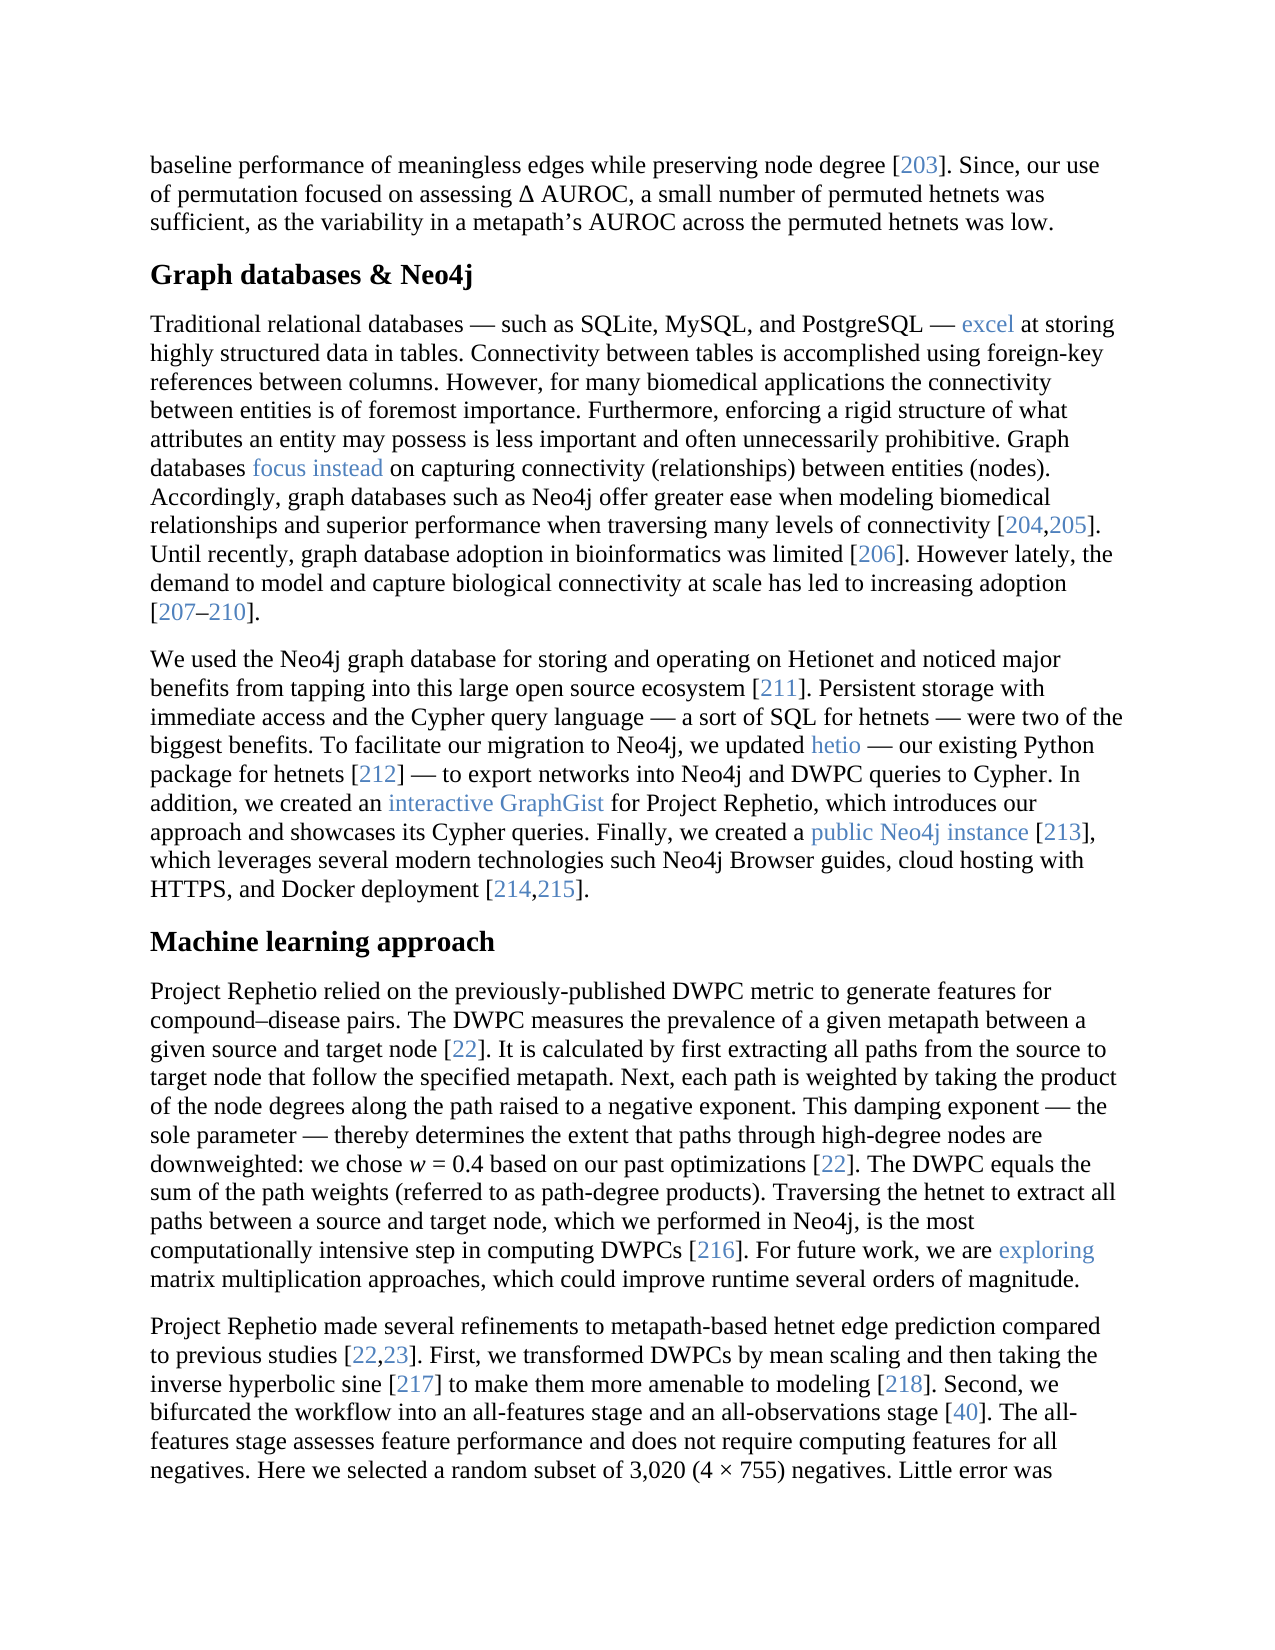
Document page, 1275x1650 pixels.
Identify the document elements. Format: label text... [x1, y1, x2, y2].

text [150, 1311, 1125, 1484]
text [150, 150, 1125, 236]
subtitle Machine learning approach [150, 924, 1125, 957]
subtitle Graph databases & Neo4j [150, 257, 1125, 291]
text Traditional relational databases — such as SQLite, MySQL, and PostgreSQL — excel at storing highly structured data in tables. Connectivity between tables is accomplished using foreign-key references between columns. However, for many biomedical applications the connectivity between entities is of foremost importance. Furthermore, enforcing a rigid structure of what attributes an entity may possess is less important and often unnecessarily prohibitive. Graph databases focus instead on capturing connectivity (relationships) between entities (nodes). Accordingly, graph databases such as Neo4j offer greater ease when modeling biomedical relationships and superior performance when traversing many levels of connectivity [204,205]. Until recently, graph database adoption in bioinformatics was limited [206]. However lately, the demand to model and capture biological connectivity at scale has led to increasing adoption [207–210]. [150, 309, 1125, 626]
text We used the Neo4j graph database for storing and operating on Hetionet and noticed major benefits from tapping into this large open source ecosystem [211]. Persistent storage with immediate access and the Cypher query language — a sort of SQL for hetnets — were two of the biggest benefits. To facilitate our migration to Neo4j, we updated hetio — our existing Python package for hetnets [212] — to export networks into Neo4j and DWPC queries to Cypher. In addition, we created an interactive GraphGist for Project Rephetio, which introduces our approach and showcases its Cypher queries. Finally, we created a public Neo4j instance [213], which leverages several modern technologies such Neo4j Browser guides, cloud hosting with HTTPS, and Docker deployment [214,215]. [150, 644, 1125, 903]
text Project Rephetio relied on the previously-published DWPC metric to generate features for compound–disease pairs. The DWPC measures the prevalence of a given metapath between a given source and target node [22]. It is calculated by first extracting all paths from the source to target node that follow the specified metapath. Next, each path is weighted by taking the product of the node degrees along the path raised to a negative exponent. This damping exponent — the sole parameter — thereby determines the extent that paths through high-degree nodes are downweighted: we chose w = 0.4 based on our past optimizations [22]. The DWPC equals the sum of the path weights (referred to as path-degree products). Traversing the hetnet to extract all paths between a source and target node, which we performed in Neo4j, is the most computationally intensive step in computing DWPCs [216]. For future work, we are exploring matrix multiplication approaches, which could improve runtime several orders of magnitude. [150, 976, 1125, 1292]
